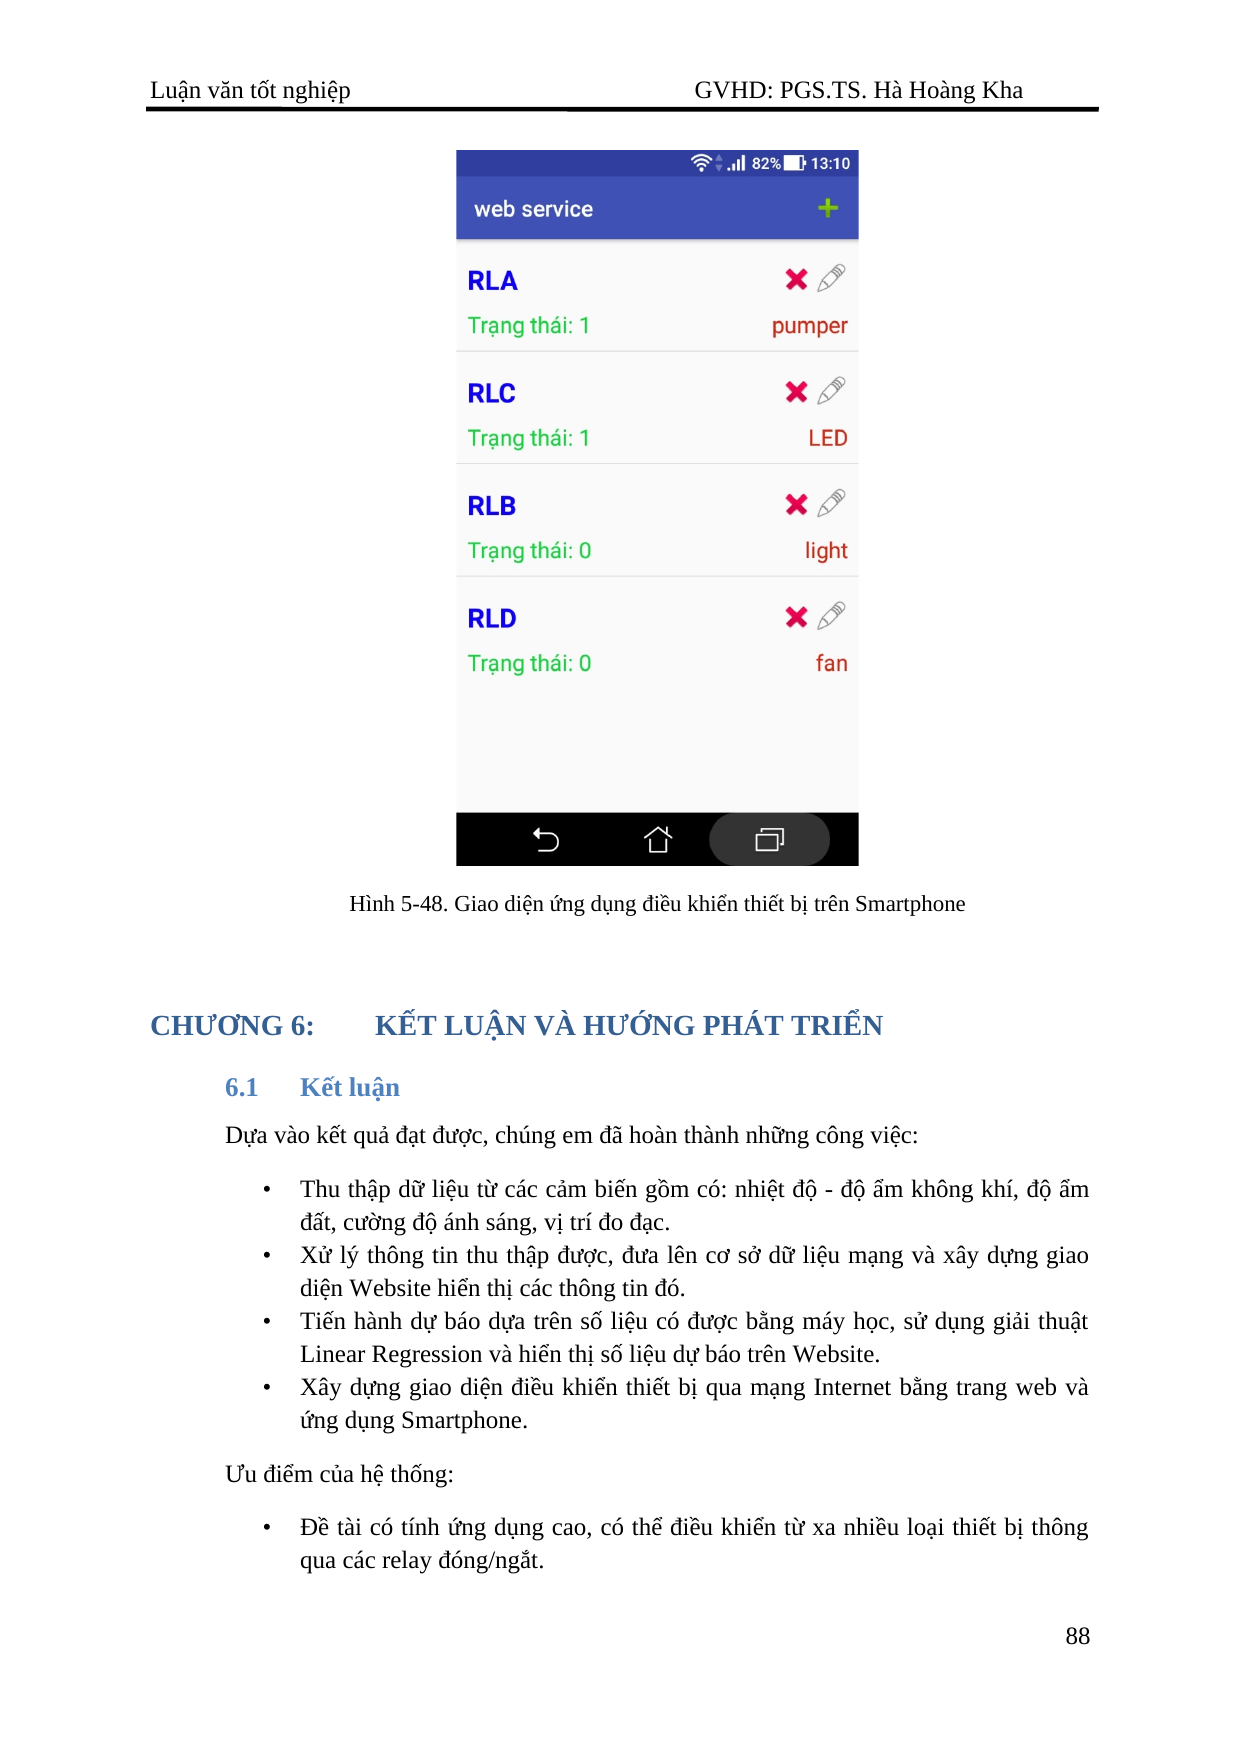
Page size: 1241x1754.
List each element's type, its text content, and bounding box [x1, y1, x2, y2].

picture [456, 150, 859, 866]
subtitle Kết luận [150, 1072, 1090, 1103]
list Thu thập dữ liệu từ các cảm biến gồm có: nhiệt độ - độ ẩm không khí, độ ẩm đất, cường độ ánh sáng, vị trí đo đạc. [262, 1174, 1090, 1235]
list Xử lý thông tin thu thập được, đưa lên cơ sở dữ liệu mạng và xây dựng giao diện Website hiển thị các thông tin đó. [262, 1240, 1090, 1301]
list Tiến hành dự báo dựa trên số liệu có được bằng máy học, sử dụng giải thuật Linear Regression và hiển thị số liệu dự báo trên Website. [262, 1306, 1090, 1367]
list Xây dựng giao diện điều khiển thiết bị qua mạng Internet bằng trang web và ứng dụng Smartphone. [262, 1372, 1090, 1433]
subtitle KẾT LUẬN VÀ HƯỚNG PHÁT TRIỂN [150, 1008, 1090, 1042]
list Đề tài có tính ứng dụng cao, có thể điều khiển từ xa nhiều loại thiết bị thông qua các relay đóng/ngắt. [262, 1512, 1090, 1574]
text Ưu điểm của hệ thống: [150, 1459, 1090, 1487]
text Dựa vào kết quả đạt được, chúng em đã hoàn thành những công việc: [150, 1120, 1090, 1148]
